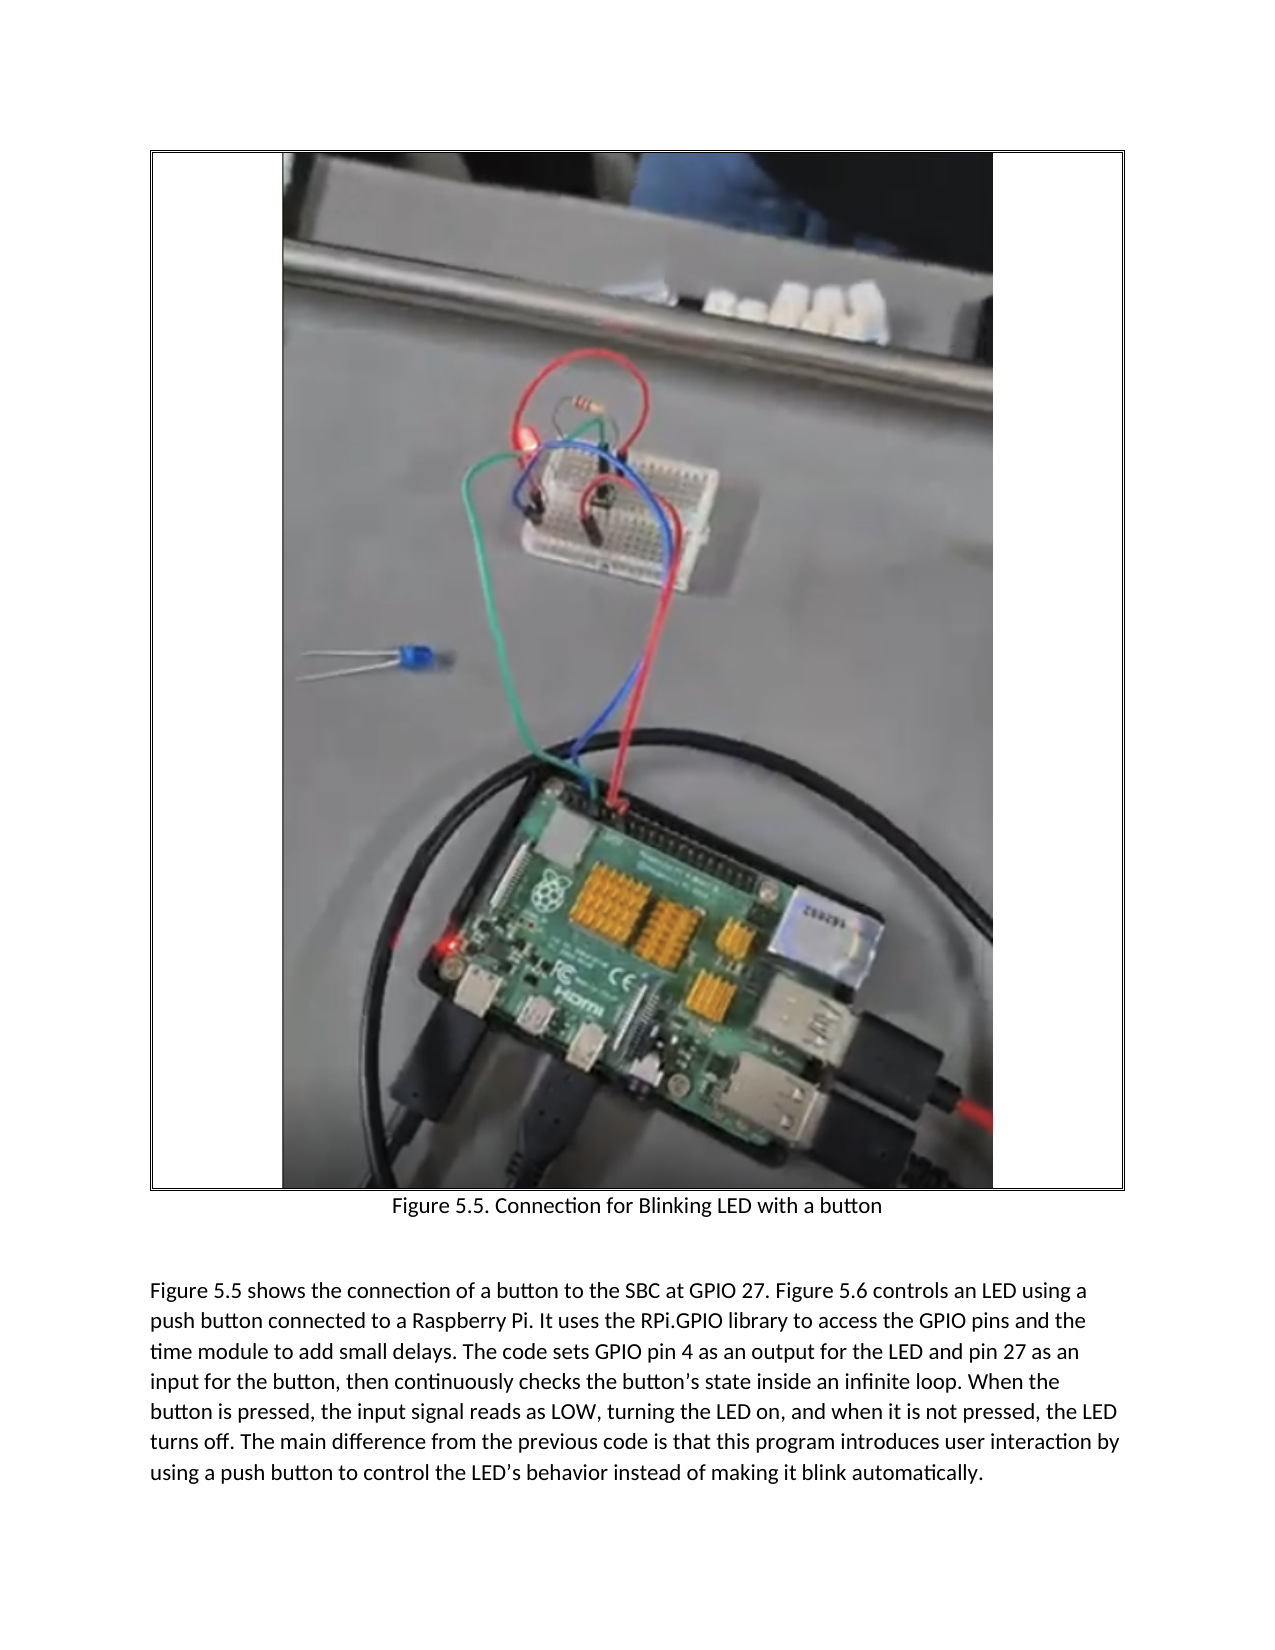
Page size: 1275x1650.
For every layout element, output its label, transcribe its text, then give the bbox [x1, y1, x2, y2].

picture [282, 153, 993, 1188]
text Figure 5.5 shows the connection of a button to the SBC at GPIO 27. Figure 5.6 controls an LED using a push button connected to a Raspberry Pi. It uses the RPi.GPIO library to access the GPIO pins and the time module to add small delays. The code sets GPIO pin 4 as an output for the LED and pin 27 as an input for the button, then continuously checks the button’s state inside an infinite loop. When the button is pressed, the input signal reads as LOW, turning the LED on, and when it is not pressed, the LED turns off. The main difference from the previous code is that this program introduces user interaction by using a push button to control the LED’s behavior instead of making it blink automatically. [150, 1276, 1125, 1486]
table_header [153, 153, 282, 1188]
text Figure 5.5. Connection for Blinking LED with a button [150, 1191, 1125, 1219]
table_header [993, 153, 1122, 1188]
